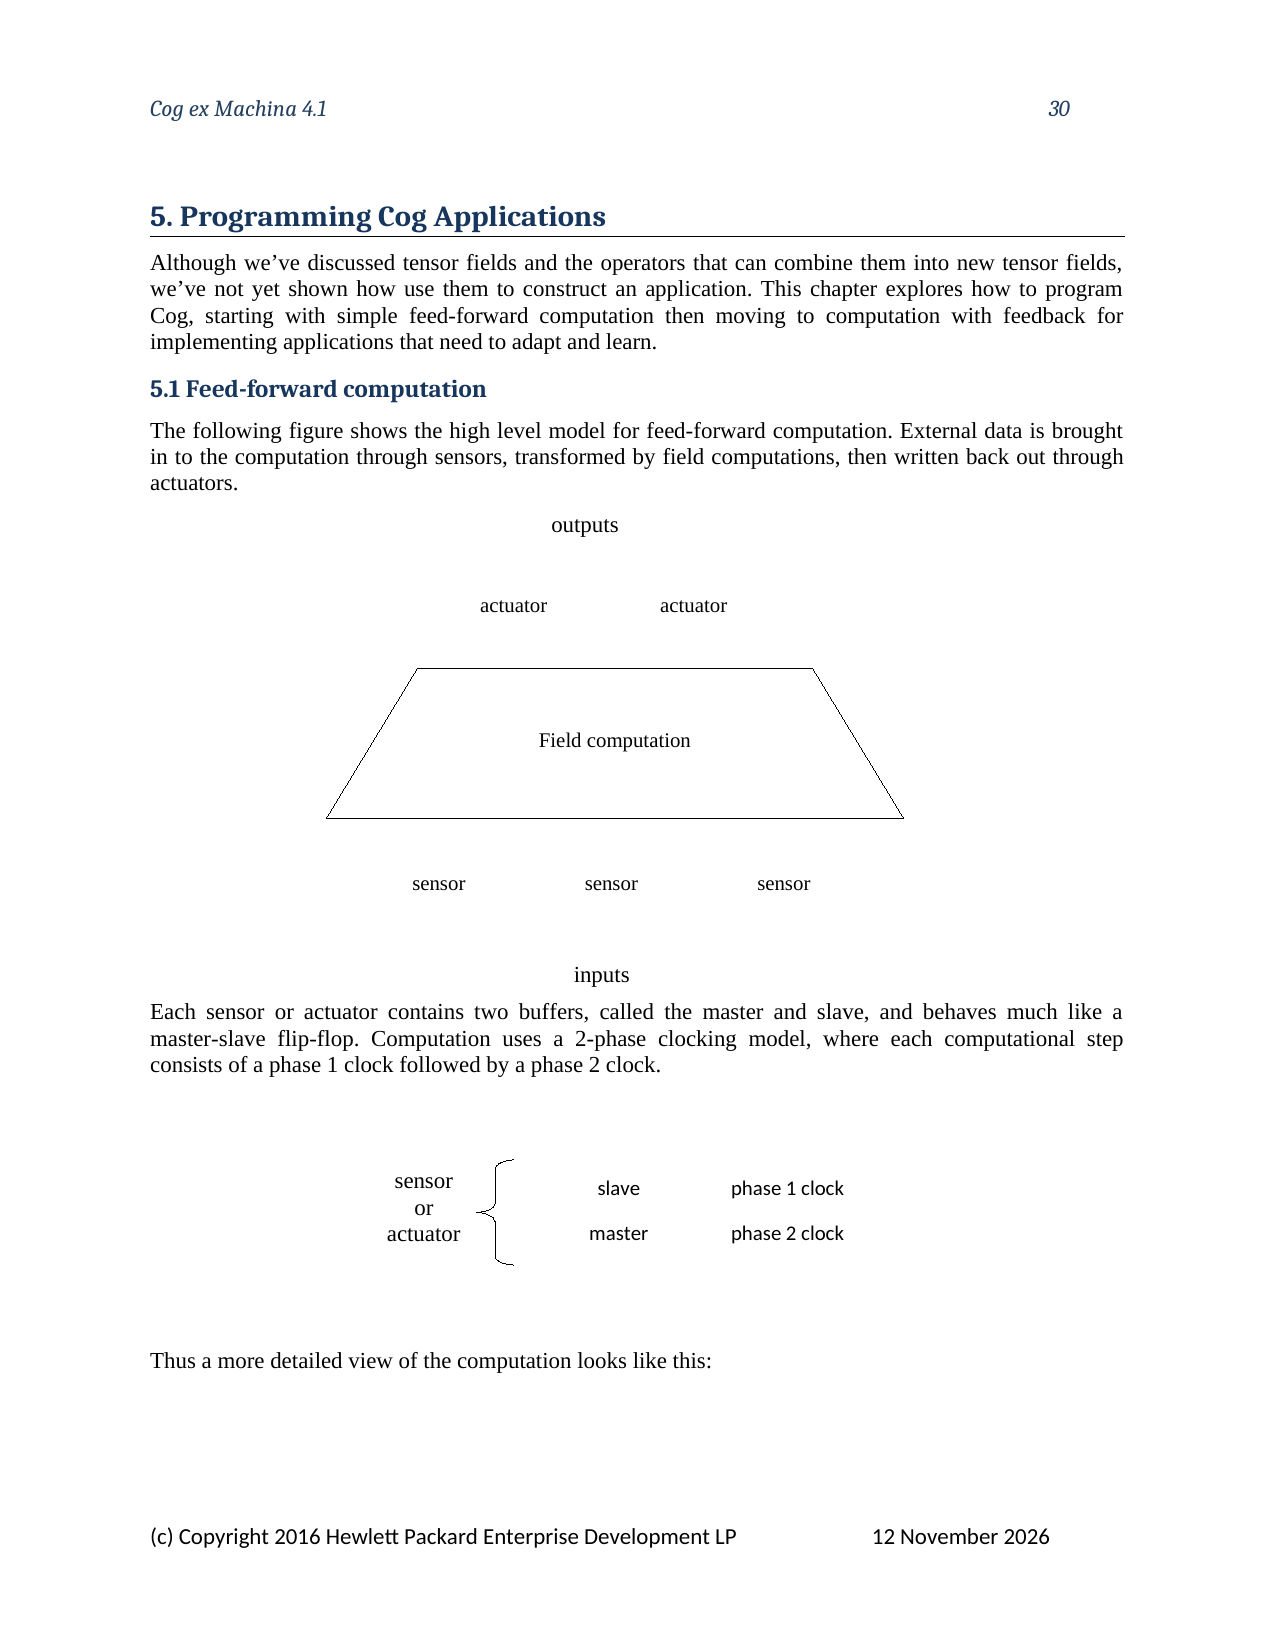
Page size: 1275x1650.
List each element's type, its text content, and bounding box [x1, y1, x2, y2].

subtitle 5. Programming Cog Applications [150, 200, 1125, 236]
subtitle 5.1 Feed-forward computation [150, 375, 1125, 404]
text The following figure shows the high level model for feed-forward computation. External data is brought in to the computation through sensors, transformed by field computations, then written back out through actuators. [150, 417, 1125, 496]
text Thus a more detailed view of the computation looks like this: [150, 1347, 1125, 1374]
text Although we’ve discussed tensor fields and the operators that can combine them into new tensor fields, we’ve not yet shown how use them to construct an application. This chapter explores how to program Cog, starting with simple feed-forward computation then moving to computation with feedback for implementing applications that need to adapt and learn. [150, 249, 1125, 354]
text Each sensor or actuator contains two buffers, called the master and slave, and behaves much like a master-slave flip-flop. Computation uses a 2-phase clocking model, where each computational step consists of a phase 1 clock followed by a phase 2 clock. [150, 998, 1125, 1077]
